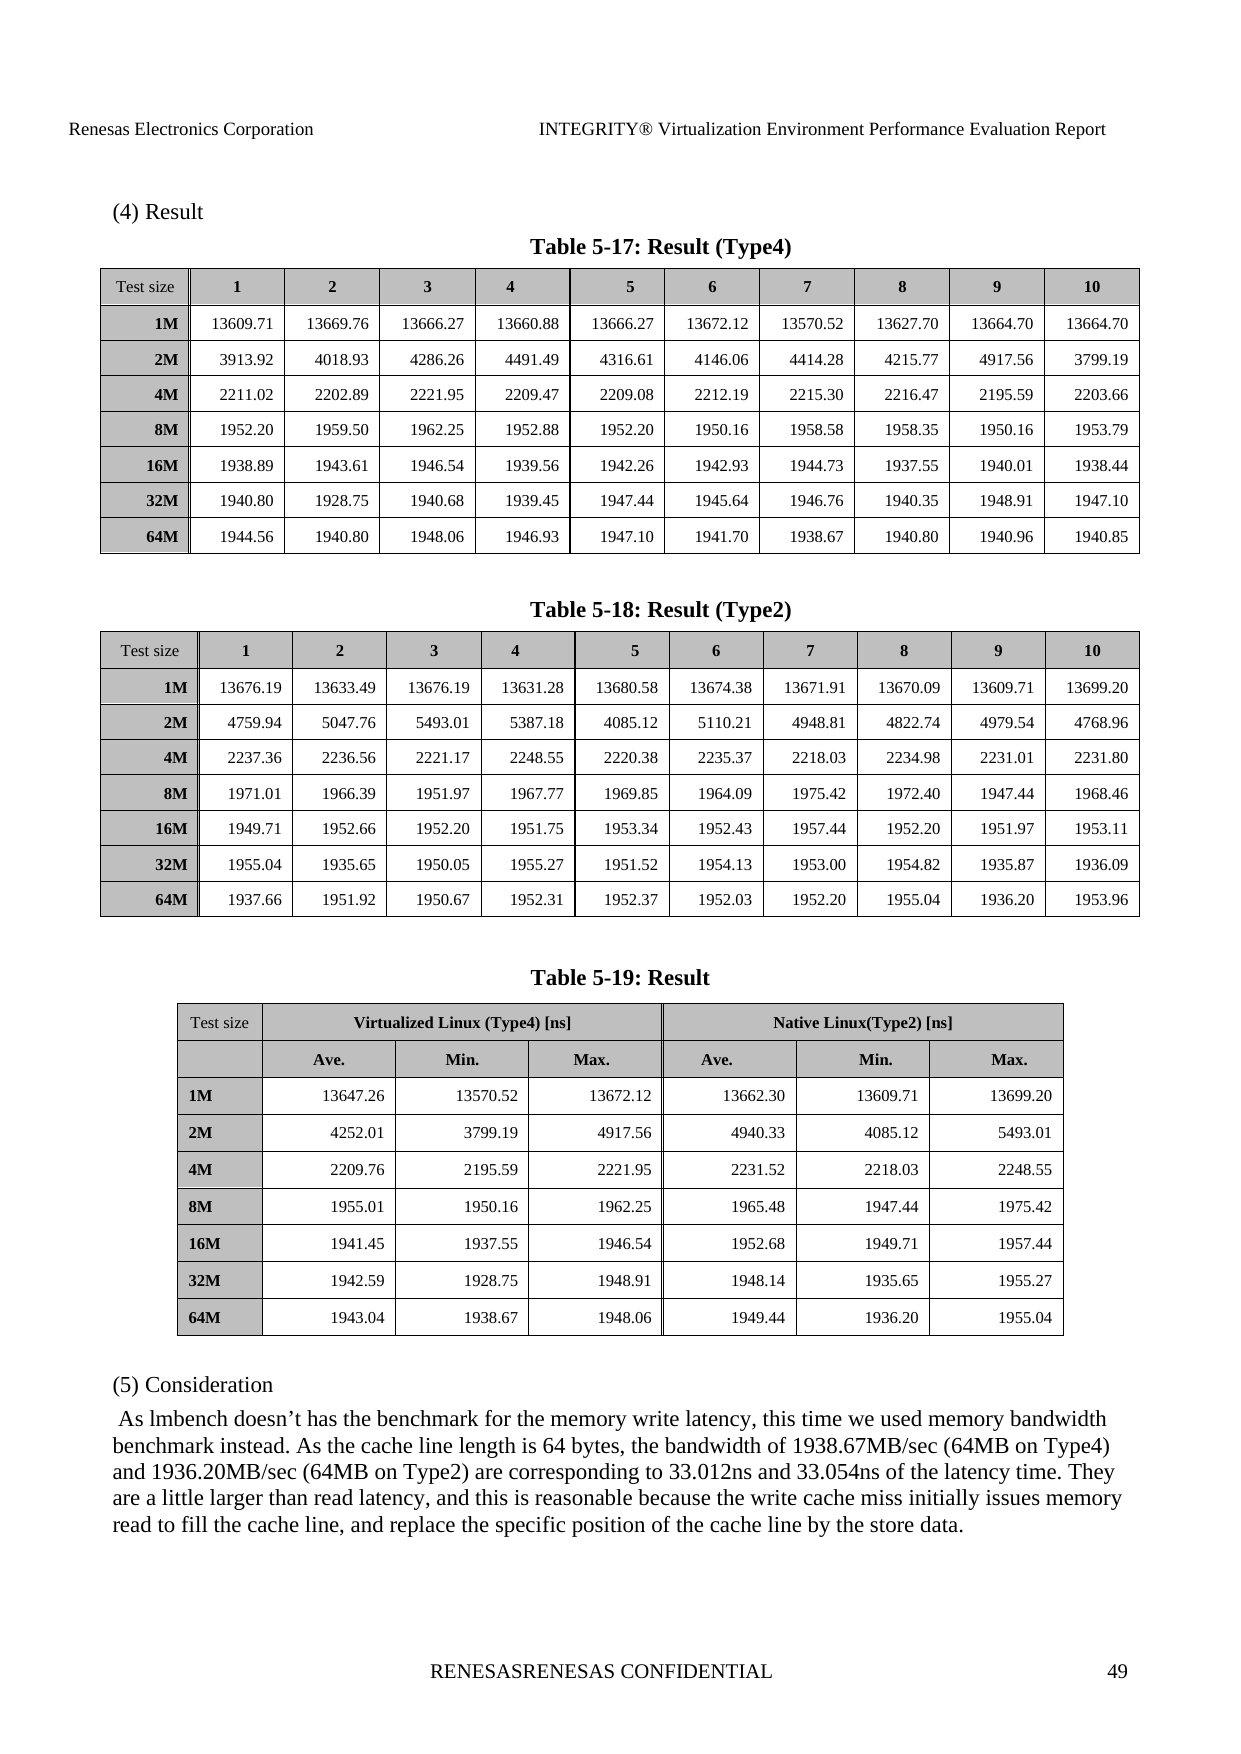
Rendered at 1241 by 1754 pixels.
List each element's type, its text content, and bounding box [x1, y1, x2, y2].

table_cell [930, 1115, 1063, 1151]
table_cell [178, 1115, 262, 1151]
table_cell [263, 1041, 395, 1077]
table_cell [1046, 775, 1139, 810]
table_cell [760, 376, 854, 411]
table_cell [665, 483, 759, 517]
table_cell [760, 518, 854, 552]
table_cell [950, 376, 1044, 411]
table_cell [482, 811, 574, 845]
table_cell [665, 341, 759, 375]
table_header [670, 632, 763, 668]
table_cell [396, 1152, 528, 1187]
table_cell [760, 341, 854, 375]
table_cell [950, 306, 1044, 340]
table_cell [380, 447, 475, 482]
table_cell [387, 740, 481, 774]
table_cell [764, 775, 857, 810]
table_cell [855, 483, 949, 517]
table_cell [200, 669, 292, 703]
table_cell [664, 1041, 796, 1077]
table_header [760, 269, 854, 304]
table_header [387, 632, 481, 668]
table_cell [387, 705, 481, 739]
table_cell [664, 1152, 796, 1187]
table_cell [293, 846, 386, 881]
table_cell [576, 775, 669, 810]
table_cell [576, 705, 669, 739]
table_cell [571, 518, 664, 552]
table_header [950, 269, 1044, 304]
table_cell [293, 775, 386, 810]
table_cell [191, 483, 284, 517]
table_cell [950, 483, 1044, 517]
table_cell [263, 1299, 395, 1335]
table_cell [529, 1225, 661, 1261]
text Table 5-: Result [112, 964, 1128, 991]
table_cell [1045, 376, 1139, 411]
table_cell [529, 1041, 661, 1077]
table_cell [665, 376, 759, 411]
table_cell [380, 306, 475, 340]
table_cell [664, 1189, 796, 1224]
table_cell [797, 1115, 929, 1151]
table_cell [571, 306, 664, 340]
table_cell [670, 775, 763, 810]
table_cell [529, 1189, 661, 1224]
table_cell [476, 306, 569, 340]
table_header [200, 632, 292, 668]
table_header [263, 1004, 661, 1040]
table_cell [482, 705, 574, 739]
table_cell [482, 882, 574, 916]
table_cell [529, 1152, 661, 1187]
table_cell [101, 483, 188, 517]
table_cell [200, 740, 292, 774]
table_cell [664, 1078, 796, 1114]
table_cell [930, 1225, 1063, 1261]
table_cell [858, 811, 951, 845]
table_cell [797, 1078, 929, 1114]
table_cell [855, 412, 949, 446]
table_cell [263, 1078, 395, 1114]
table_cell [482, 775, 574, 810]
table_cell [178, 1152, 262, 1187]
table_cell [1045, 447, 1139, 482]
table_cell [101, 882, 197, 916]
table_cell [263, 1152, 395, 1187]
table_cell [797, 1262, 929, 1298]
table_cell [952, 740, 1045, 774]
list Consideration [112, 1371, 1128, 1397]
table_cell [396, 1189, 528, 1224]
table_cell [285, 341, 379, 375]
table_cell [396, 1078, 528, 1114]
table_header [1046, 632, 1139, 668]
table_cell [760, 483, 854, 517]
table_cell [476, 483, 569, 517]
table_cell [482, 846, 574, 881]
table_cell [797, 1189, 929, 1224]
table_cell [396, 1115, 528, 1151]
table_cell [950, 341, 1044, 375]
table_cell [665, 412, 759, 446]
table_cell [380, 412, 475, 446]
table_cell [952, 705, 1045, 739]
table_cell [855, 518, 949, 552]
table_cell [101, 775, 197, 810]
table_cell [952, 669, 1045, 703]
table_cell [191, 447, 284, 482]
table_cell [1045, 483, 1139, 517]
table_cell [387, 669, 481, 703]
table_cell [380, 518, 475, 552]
text Table 5-: Result (Type2) [194, 597, 1128, 623]
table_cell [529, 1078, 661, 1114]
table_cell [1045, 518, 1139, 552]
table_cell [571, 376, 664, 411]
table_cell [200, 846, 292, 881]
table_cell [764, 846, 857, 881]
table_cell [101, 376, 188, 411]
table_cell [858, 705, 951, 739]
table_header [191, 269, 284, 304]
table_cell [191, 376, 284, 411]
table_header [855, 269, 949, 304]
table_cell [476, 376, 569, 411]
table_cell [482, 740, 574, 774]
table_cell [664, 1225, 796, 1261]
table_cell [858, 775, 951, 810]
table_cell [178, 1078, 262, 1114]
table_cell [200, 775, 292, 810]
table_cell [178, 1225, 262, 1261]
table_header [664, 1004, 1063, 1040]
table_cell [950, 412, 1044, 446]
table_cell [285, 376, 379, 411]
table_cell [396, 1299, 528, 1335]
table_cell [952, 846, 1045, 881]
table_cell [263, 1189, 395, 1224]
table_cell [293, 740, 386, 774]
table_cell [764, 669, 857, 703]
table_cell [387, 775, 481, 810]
text Table 5-: Result (Type4) [194, 233, 1128, 259]
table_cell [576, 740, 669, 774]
list Result [112, 198, 1128, 225]
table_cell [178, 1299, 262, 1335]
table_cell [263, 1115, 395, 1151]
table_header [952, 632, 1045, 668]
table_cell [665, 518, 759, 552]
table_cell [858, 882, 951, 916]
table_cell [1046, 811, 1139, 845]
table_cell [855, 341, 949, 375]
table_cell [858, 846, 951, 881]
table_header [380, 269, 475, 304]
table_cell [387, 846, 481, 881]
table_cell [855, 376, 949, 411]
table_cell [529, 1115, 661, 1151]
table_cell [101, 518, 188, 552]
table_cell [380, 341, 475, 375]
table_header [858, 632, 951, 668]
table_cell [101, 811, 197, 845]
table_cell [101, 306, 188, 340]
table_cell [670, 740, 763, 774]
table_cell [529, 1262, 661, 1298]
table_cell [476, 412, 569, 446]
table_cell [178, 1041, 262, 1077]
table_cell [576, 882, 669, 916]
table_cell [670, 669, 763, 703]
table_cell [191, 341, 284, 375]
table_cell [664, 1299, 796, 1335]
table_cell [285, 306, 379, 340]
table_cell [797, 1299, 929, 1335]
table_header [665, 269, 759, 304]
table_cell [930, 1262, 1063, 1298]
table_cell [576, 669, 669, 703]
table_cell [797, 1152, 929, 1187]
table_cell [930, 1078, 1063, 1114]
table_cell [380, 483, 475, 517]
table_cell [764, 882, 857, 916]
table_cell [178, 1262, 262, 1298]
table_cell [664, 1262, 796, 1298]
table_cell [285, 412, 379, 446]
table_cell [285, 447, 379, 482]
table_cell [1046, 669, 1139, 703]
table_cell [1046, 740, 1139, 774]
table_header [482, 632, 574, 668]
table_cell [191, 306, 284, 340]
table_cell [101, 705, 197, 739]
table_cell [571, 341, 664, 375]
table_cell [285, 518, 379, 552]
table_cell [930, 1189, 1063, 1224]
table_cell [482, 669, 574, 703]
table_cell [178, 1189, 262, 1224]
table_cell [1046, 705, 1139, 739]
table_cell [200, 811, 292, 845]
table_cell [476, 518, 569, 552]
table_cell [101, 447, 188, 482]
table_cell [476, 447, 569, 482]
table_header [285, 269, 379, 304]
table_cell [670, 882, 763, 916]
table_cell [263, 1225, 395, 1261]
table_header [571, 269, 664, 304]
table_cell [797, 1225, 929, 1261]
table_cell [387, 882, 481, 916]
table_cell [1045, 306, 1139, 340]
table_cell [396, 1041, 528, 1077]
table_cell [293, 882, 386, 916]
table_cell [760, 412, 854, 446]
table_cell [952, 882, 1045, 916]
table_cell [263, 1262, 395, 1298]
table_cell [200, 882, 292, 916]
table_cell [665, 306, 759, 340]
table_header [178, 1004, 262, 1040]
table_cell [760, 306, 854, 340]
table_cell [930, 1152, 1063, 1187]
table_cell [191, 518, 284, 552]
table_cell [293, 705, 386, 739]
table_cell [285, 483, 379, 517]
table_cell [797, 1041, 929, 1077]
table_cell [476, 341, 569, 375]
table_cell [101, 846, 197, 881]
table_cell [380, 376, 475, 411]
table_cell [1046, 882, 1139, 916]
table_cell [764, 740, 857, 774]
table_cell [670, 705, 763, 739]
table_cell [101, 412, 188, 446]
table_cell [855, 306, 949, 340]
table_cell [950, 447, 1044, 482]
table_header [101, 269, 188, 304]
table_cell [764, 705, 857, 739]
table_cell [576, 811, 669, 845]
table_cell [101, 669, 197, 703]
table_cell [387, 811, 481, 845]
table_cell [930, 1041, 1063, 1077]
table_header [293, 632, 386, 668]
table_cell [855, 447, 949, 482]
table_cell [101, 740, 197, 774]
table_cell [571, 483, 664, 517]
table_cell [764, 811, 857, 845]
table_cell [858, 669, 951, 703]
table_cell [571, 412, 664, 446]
text As lmbench doesn’t has the benchmark for the memory write latency, this time we used memory bandwidth benchmark instead. As the cache line length is 64 bytes, the bandwidth of 1938.67MB/sec (64MB on Type4) and 1936.20MB/sec (64MB on Type2) are corresponding to 33.012ns and 33.054ns of the latency time. They are a little larger than read latency, and this is reasonable because the write cache miss initially issues memory read to fill the cache line, and replace the specific position of the cache line by the store data. [112, 1405, 1128, 1537]
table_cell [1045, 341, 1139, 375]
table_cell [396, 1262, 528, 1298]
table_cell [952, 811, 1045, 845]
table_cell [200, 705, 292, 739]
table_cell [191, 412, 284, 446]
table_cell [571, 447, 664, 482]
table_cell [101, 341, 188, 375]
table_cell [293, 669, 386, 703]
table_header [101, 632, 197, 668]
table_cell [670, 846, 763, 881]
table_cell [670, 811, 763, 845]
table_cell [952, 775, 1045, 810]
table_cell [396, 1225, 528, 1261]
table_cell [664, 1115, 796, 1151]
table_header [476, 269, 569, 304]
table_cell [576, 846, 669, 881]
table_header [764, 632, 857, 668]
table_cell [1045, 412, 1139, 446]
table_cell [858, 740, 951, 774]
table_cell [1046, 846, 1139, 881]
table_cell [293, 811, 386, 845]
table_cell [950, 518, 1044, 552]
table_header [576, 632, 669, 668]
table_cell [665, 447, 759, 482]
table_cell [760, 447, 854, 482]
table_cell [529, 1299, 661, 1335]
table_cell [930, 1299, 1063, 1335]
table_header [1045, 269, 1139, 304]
